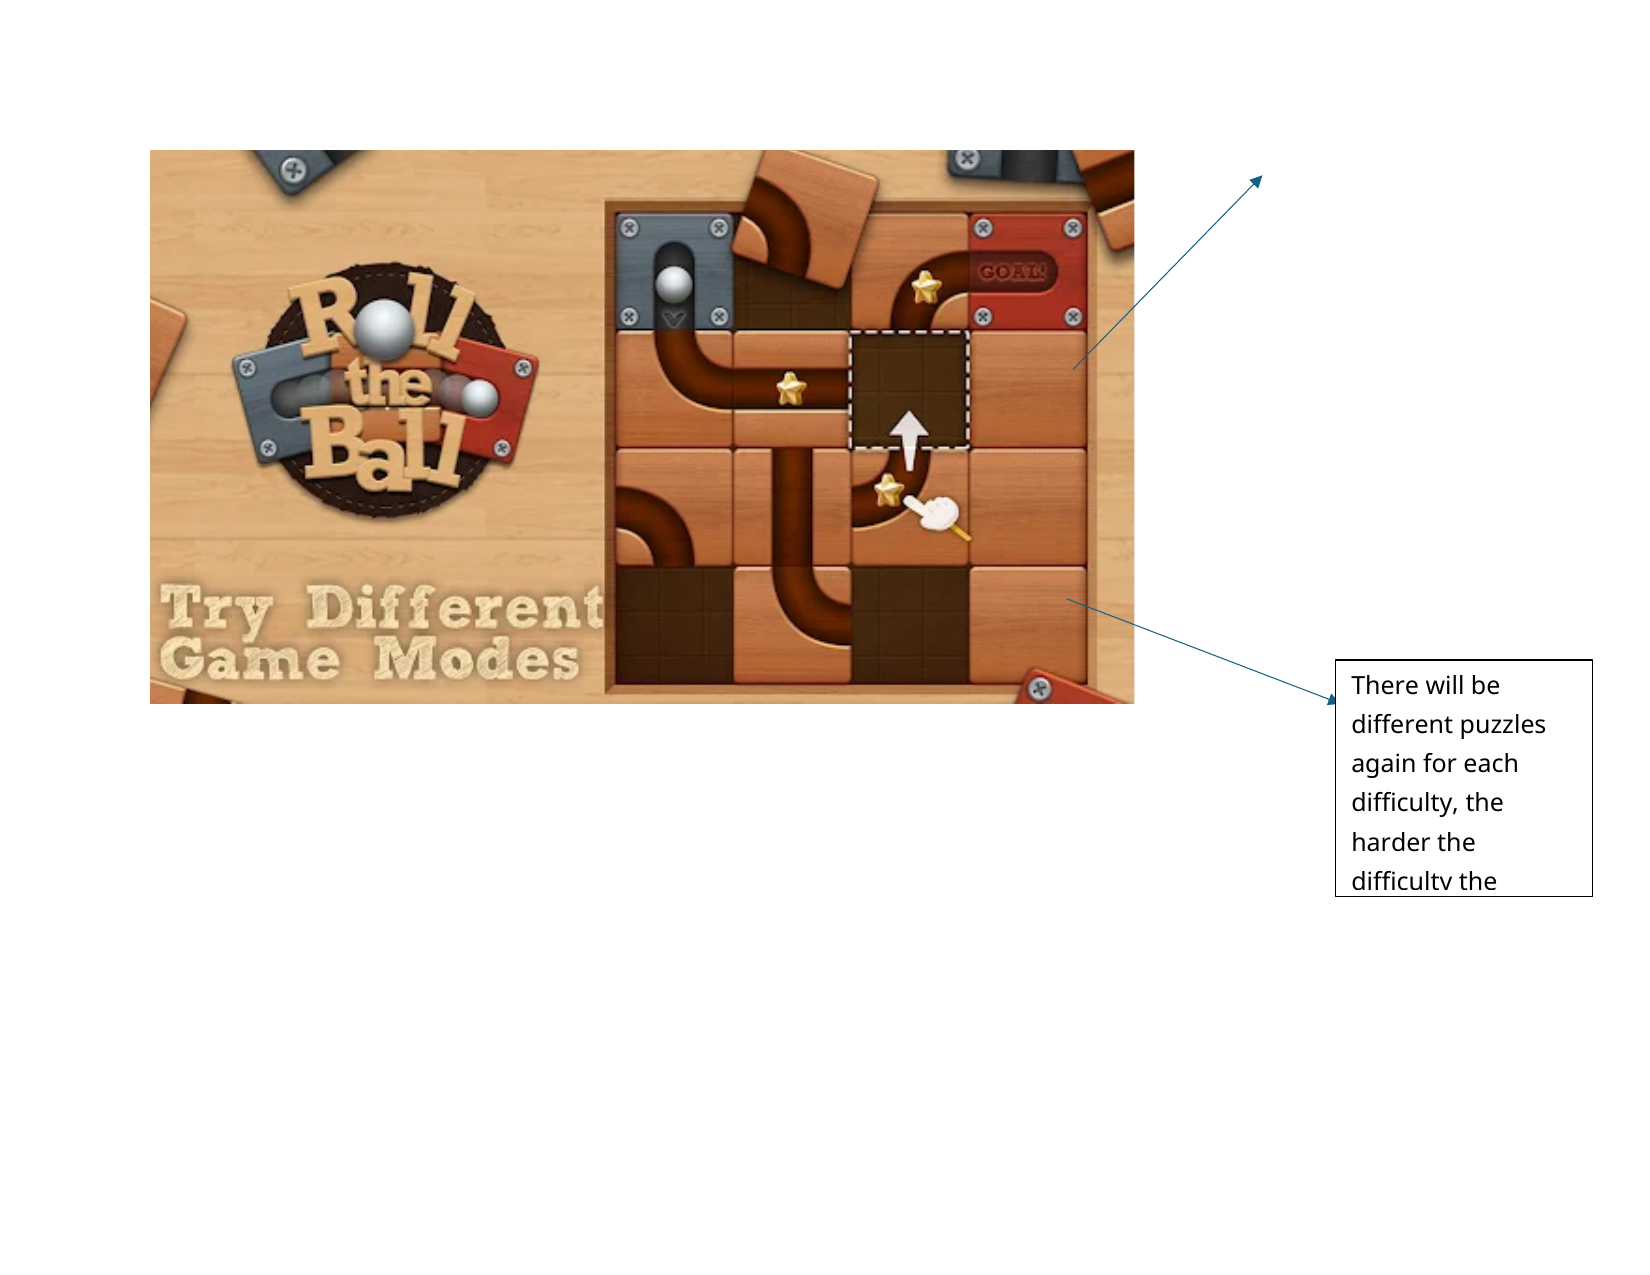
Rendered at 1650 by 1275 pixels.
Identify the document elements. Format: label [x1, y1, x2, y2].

picture [150, 150, 1135, 704]
